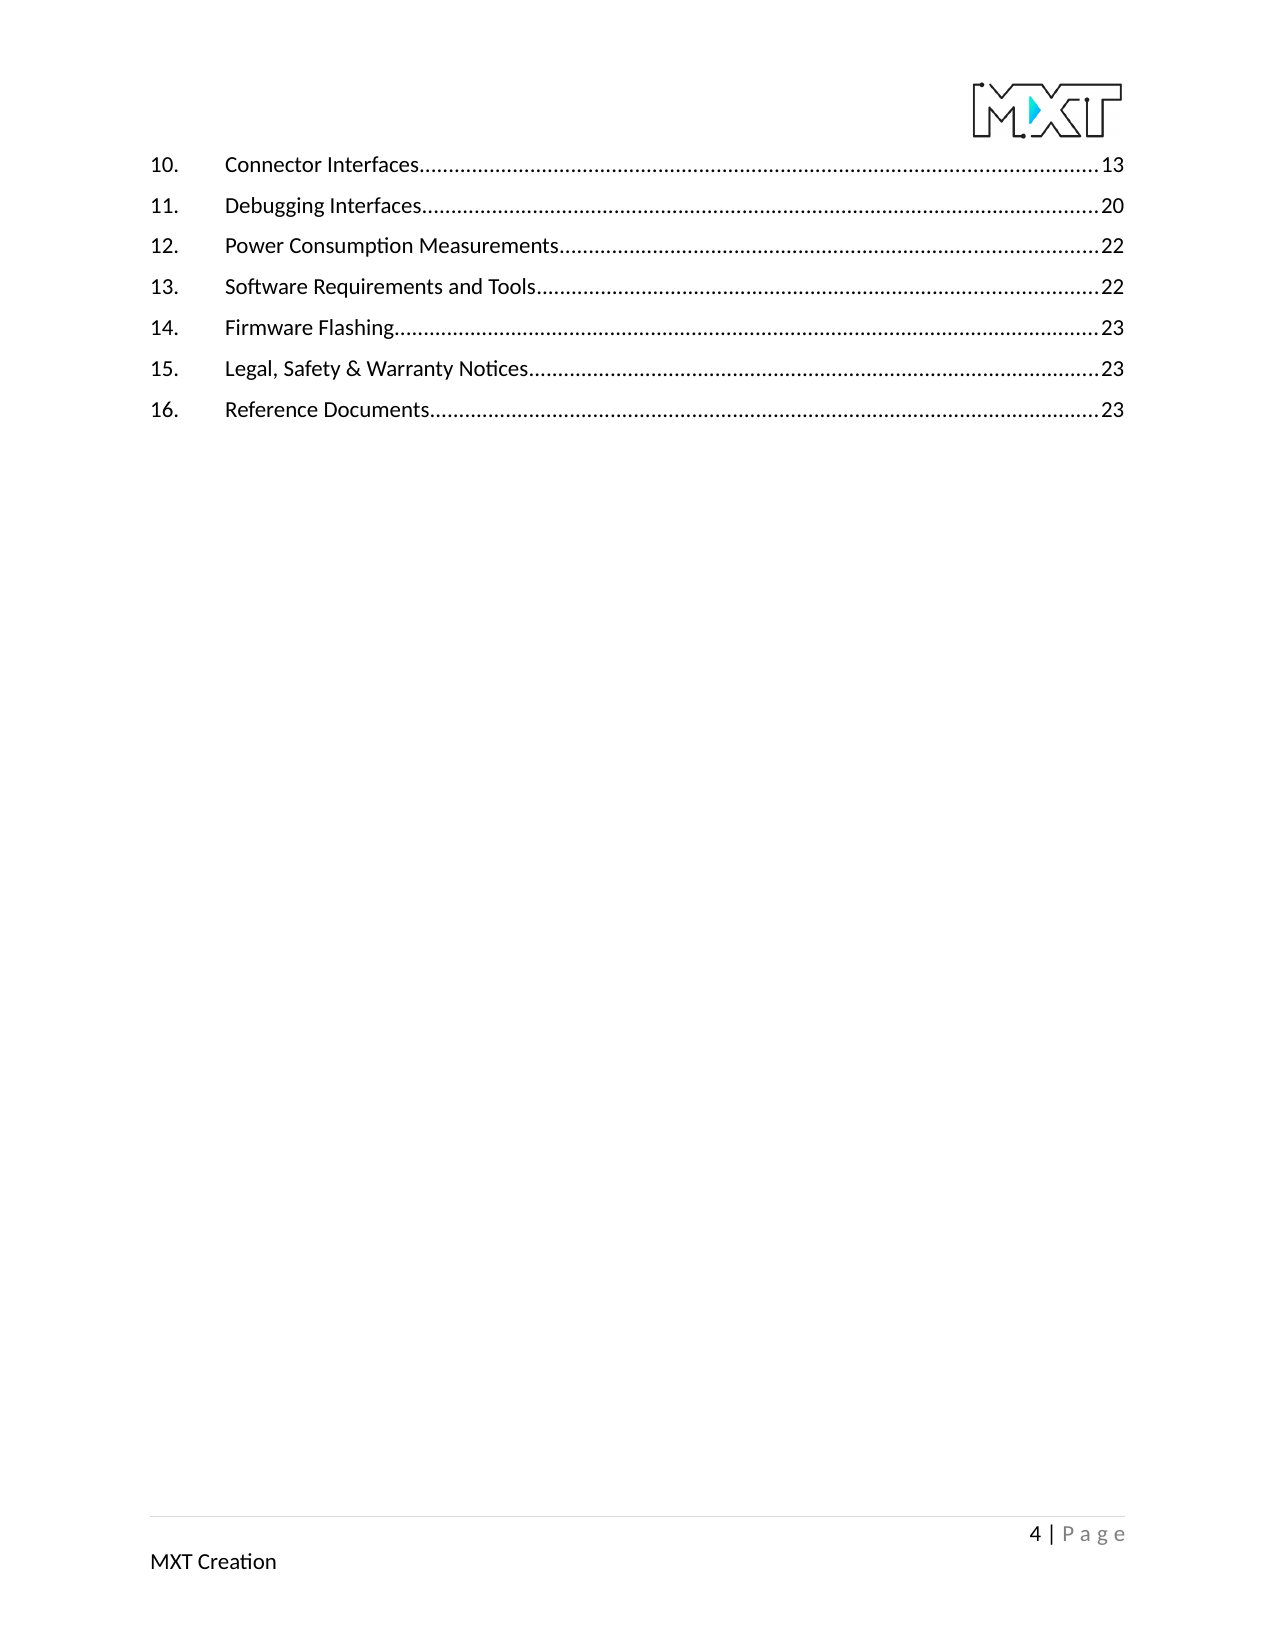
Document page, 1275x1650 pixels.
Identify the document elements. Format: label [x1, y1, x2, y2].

picture [965, 75, 1125, 143]
